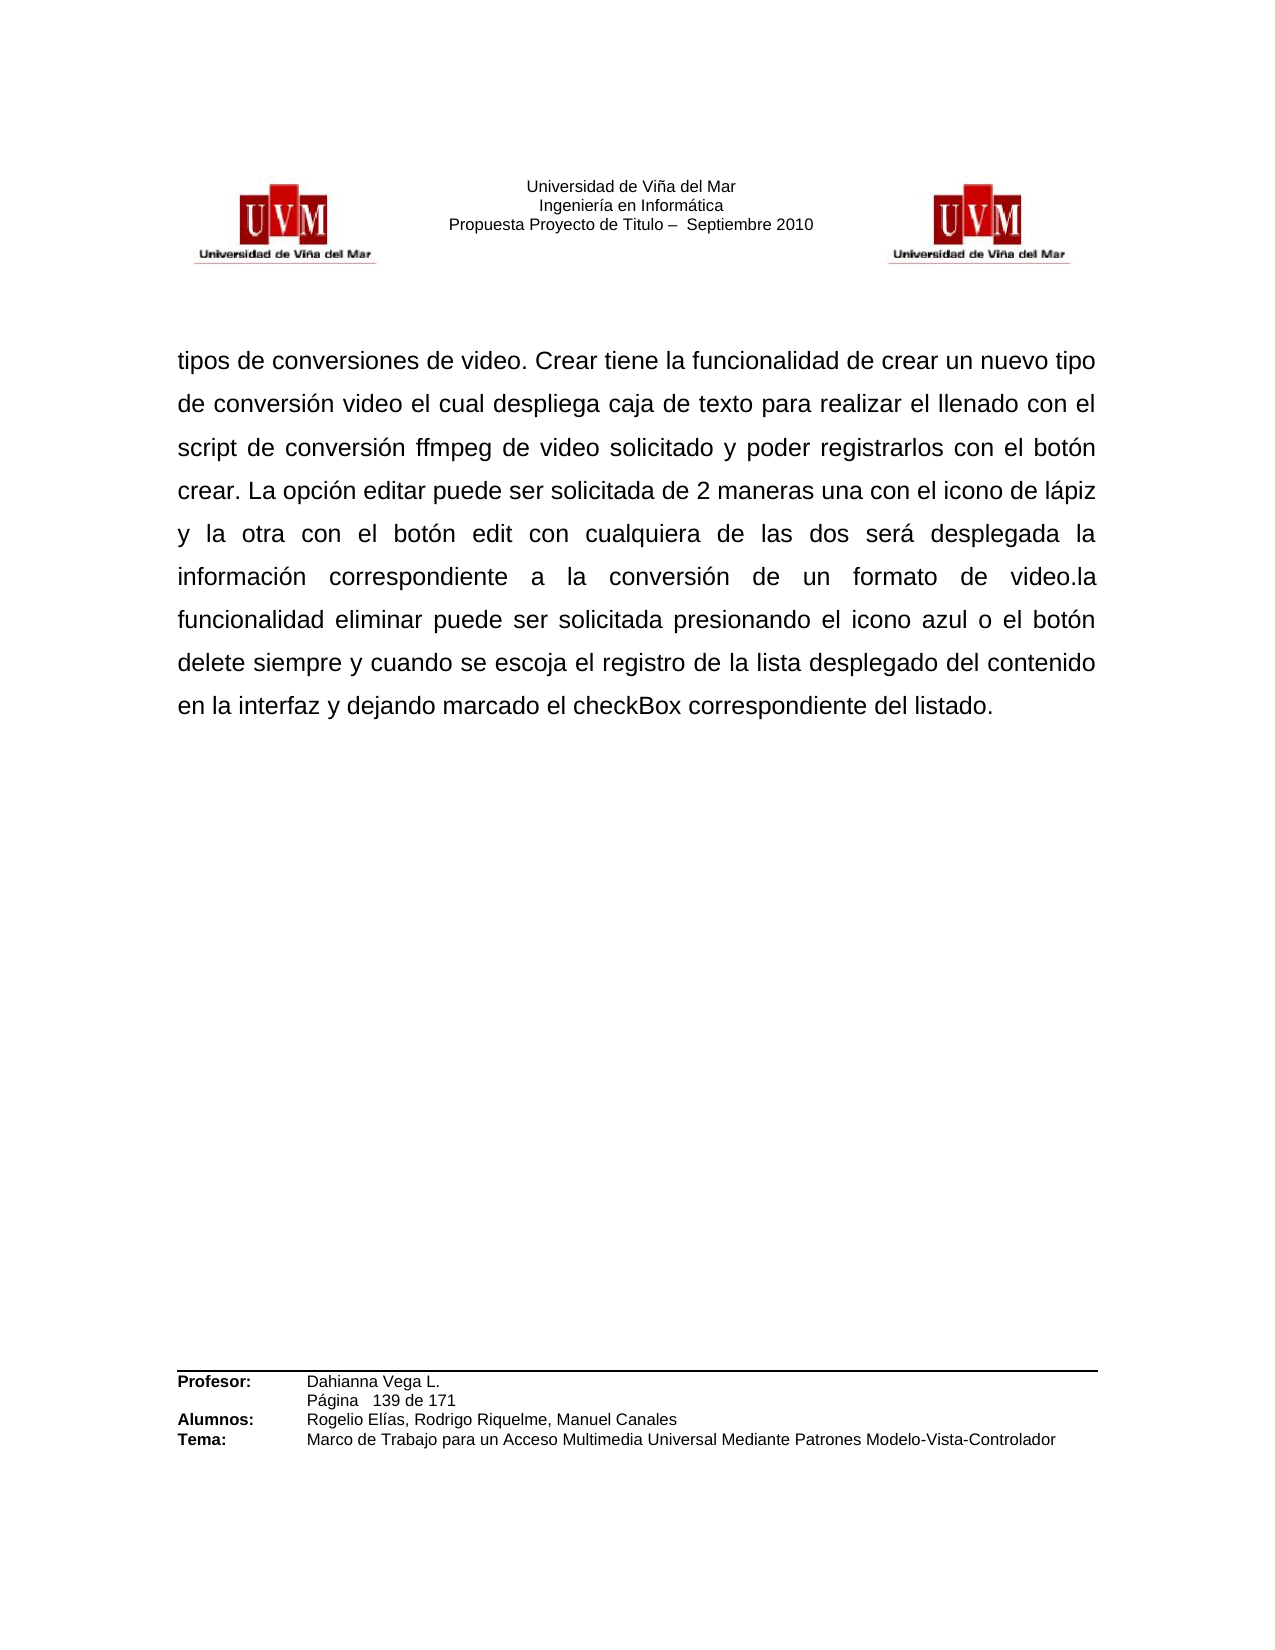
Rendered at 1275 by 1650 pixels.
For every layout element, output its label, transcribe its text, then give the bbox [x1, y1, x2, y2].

picture [177, 176, 390, 267]
picture [871, 176, 1084, 267]
